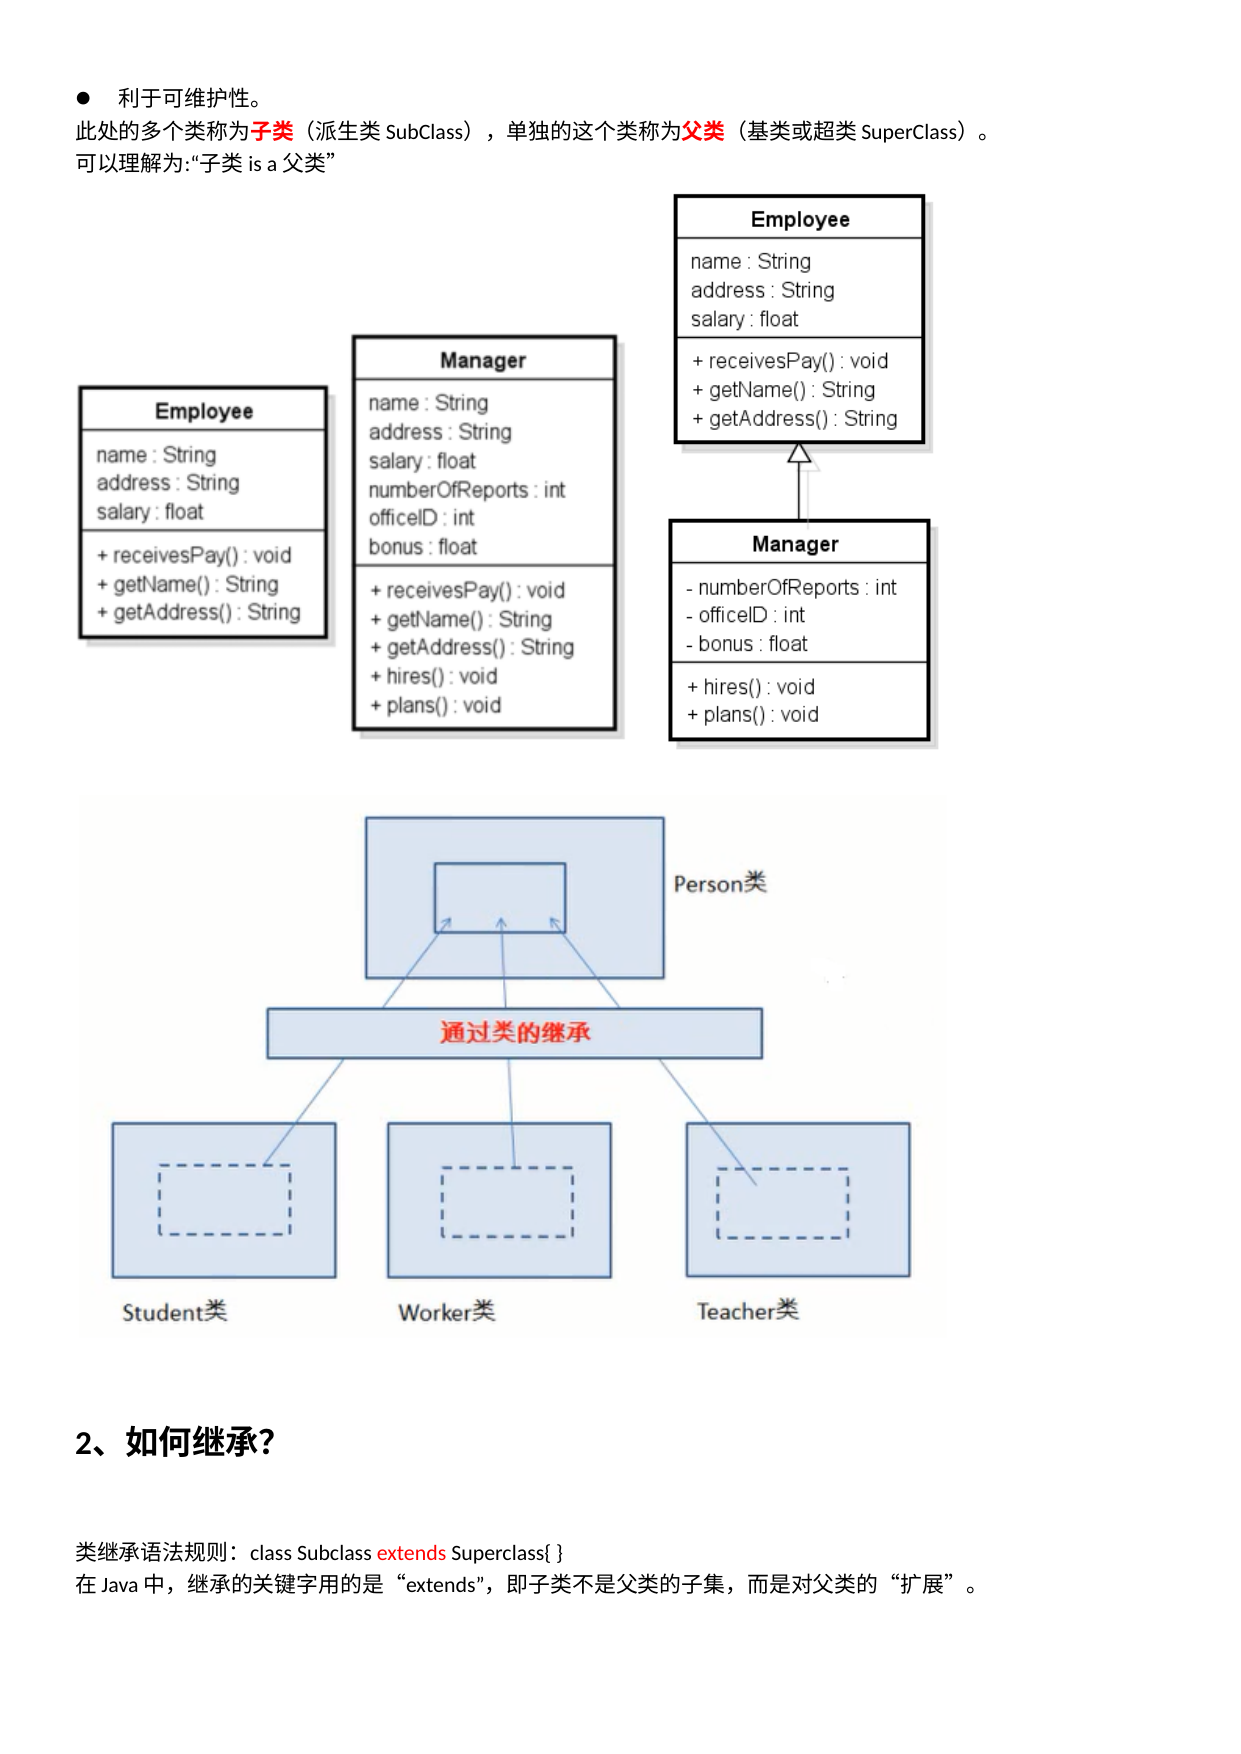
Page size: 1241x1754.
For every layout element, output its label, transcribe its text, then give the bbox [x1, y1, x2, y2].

list 利于可维护性。 [75, 81, 1165, 113]
picture [666, 189, 945, 752]
picture [75, 333, 647, 752]
text 在Java 中，继承的关键字用的是“extends”，即子类不是父类的子集，而是对父类的“扩展”。 [75, 1567, 1165, 1599]
text 可以理解为:“子类 is a 父类” [75, 146, 1165, 178]
subtitle 2、如何继承？ [75, 1408, 1165, 1473]
picture [75, 795, 953, 1348]
text 此处的多个类称为子类（派生类SubClass），单独的这个类称为父类（基类或超类SuperClass）。 [75, 113, 1165, 146]
text 类继承语法规则：class Subclass extends Superclass{ } [75, 1534, 1165, 1567]
